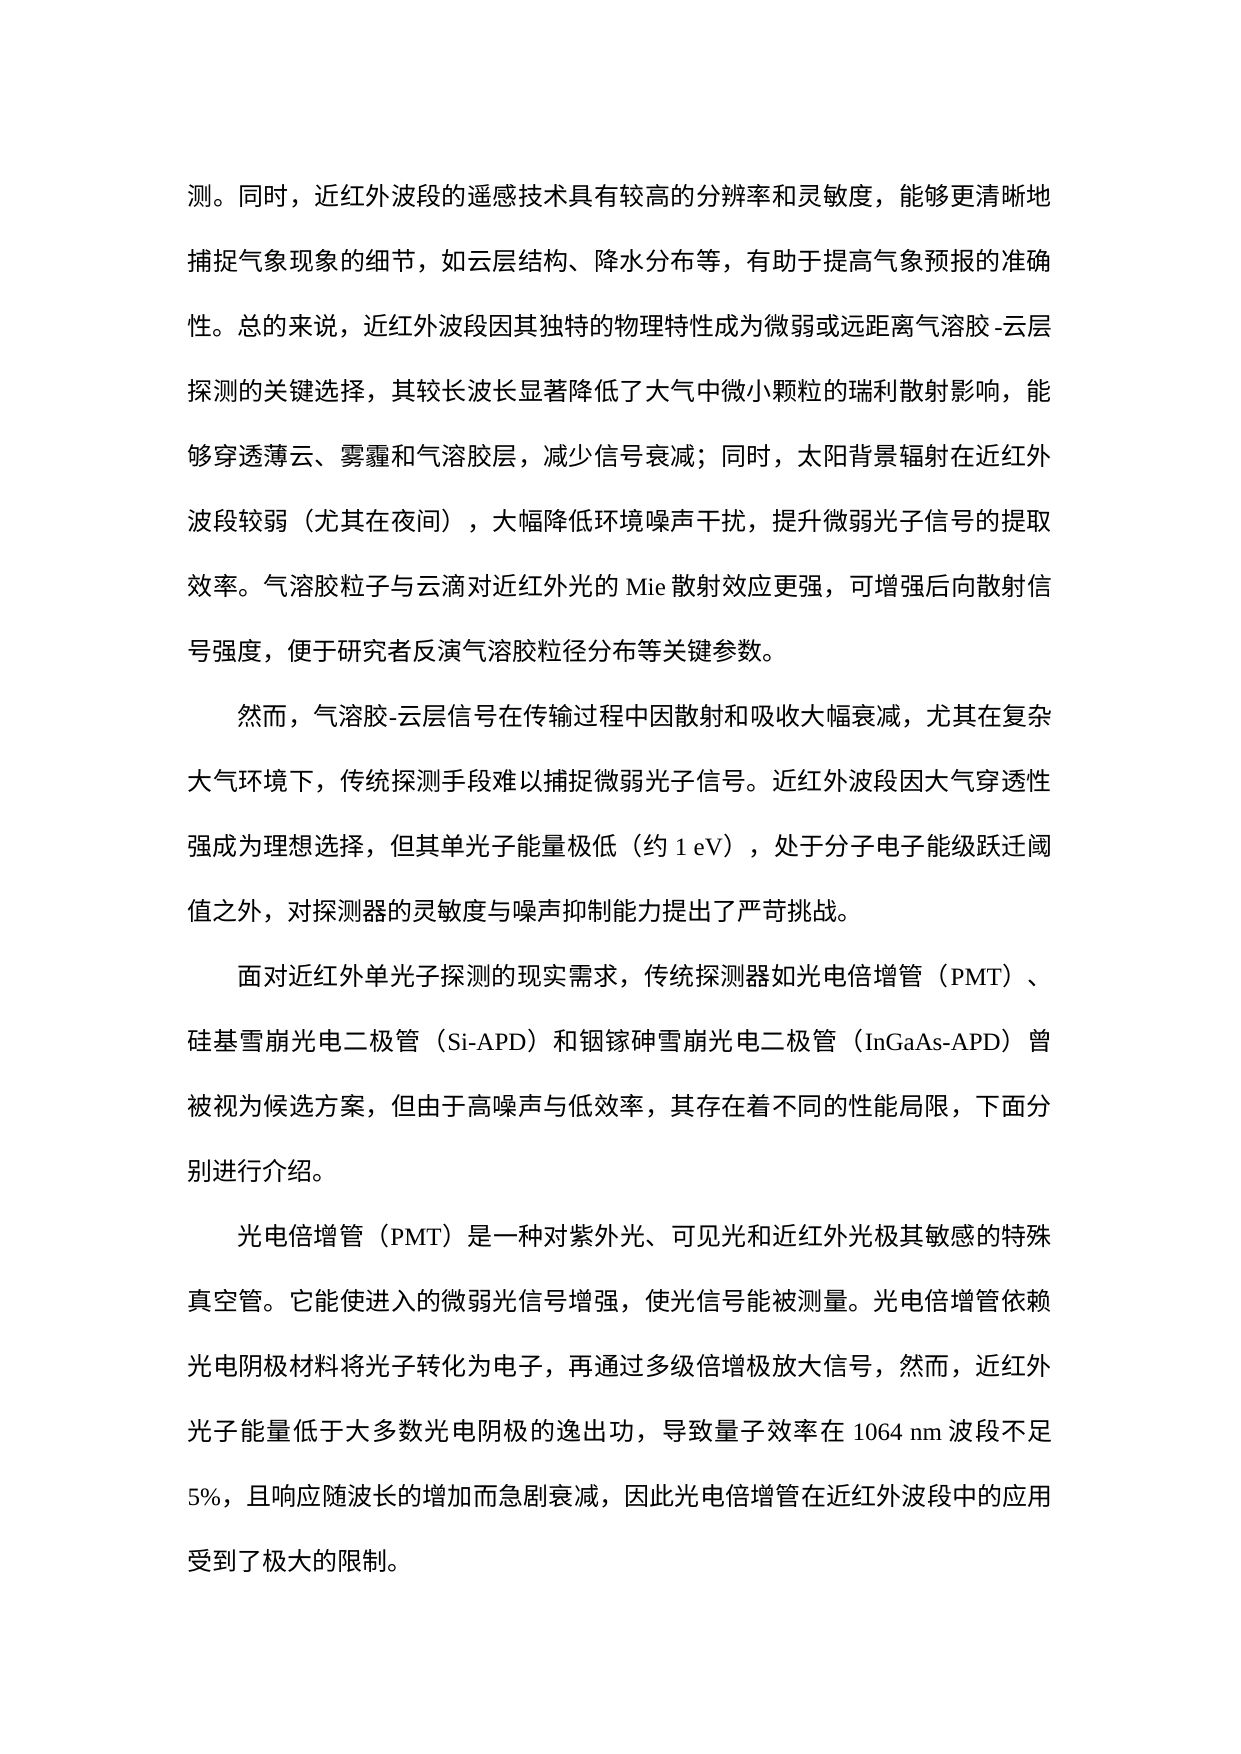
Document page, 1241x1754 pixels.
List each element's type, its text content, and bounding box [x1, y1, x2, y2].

text 光电倍增管（PMT）是一种对紫外光、可见光和近红外光极其敏感的特殊真空管。它能使进入的微弱光信号增强，使光信号能被测量。光电倍增管依赖光电阴极材料将光子转化为电子，再通过多级倍增极放大信号，然而，近红外光子能量低于大多数光电阴极的逸出功，导致量子效率在1064 nm波段不足5%，且响应随波长的增加而急剧衰减，因此光电倍增管在近红外波段中的应用受到了极大的限制。 [187, 1202, 1053, 1592]
text 面对近红外单光子探测的现实需求，传统探测器如光电倍增管（PMT）、硅基雪崩光电二极管（Si-APD）和铟镓砷雪崩光电二极管（InGaAs-APD）曾被视为候选方案，但由于高噪声与低效率，其存在着不同的性能局限，下面分别进行介绍。 [187, 942, 1053, 1202]
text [187, 162, 1053, 682]
text 然而，气溶胶-云层信号在传输过程中因散射和吸收大幅衰减，尤其在复杂大气环境下，传统探测手段难以捕捉微弱光子信号。近红外波段因大气穿透性强成为理想选择，但其单光子能量极低（约1 eV），处于分子电子能级跃迁阈值之外，对探测器的灵敏度与噪声抑制能力提出了严苛挑战。 [187, 682, 1053, 942]
